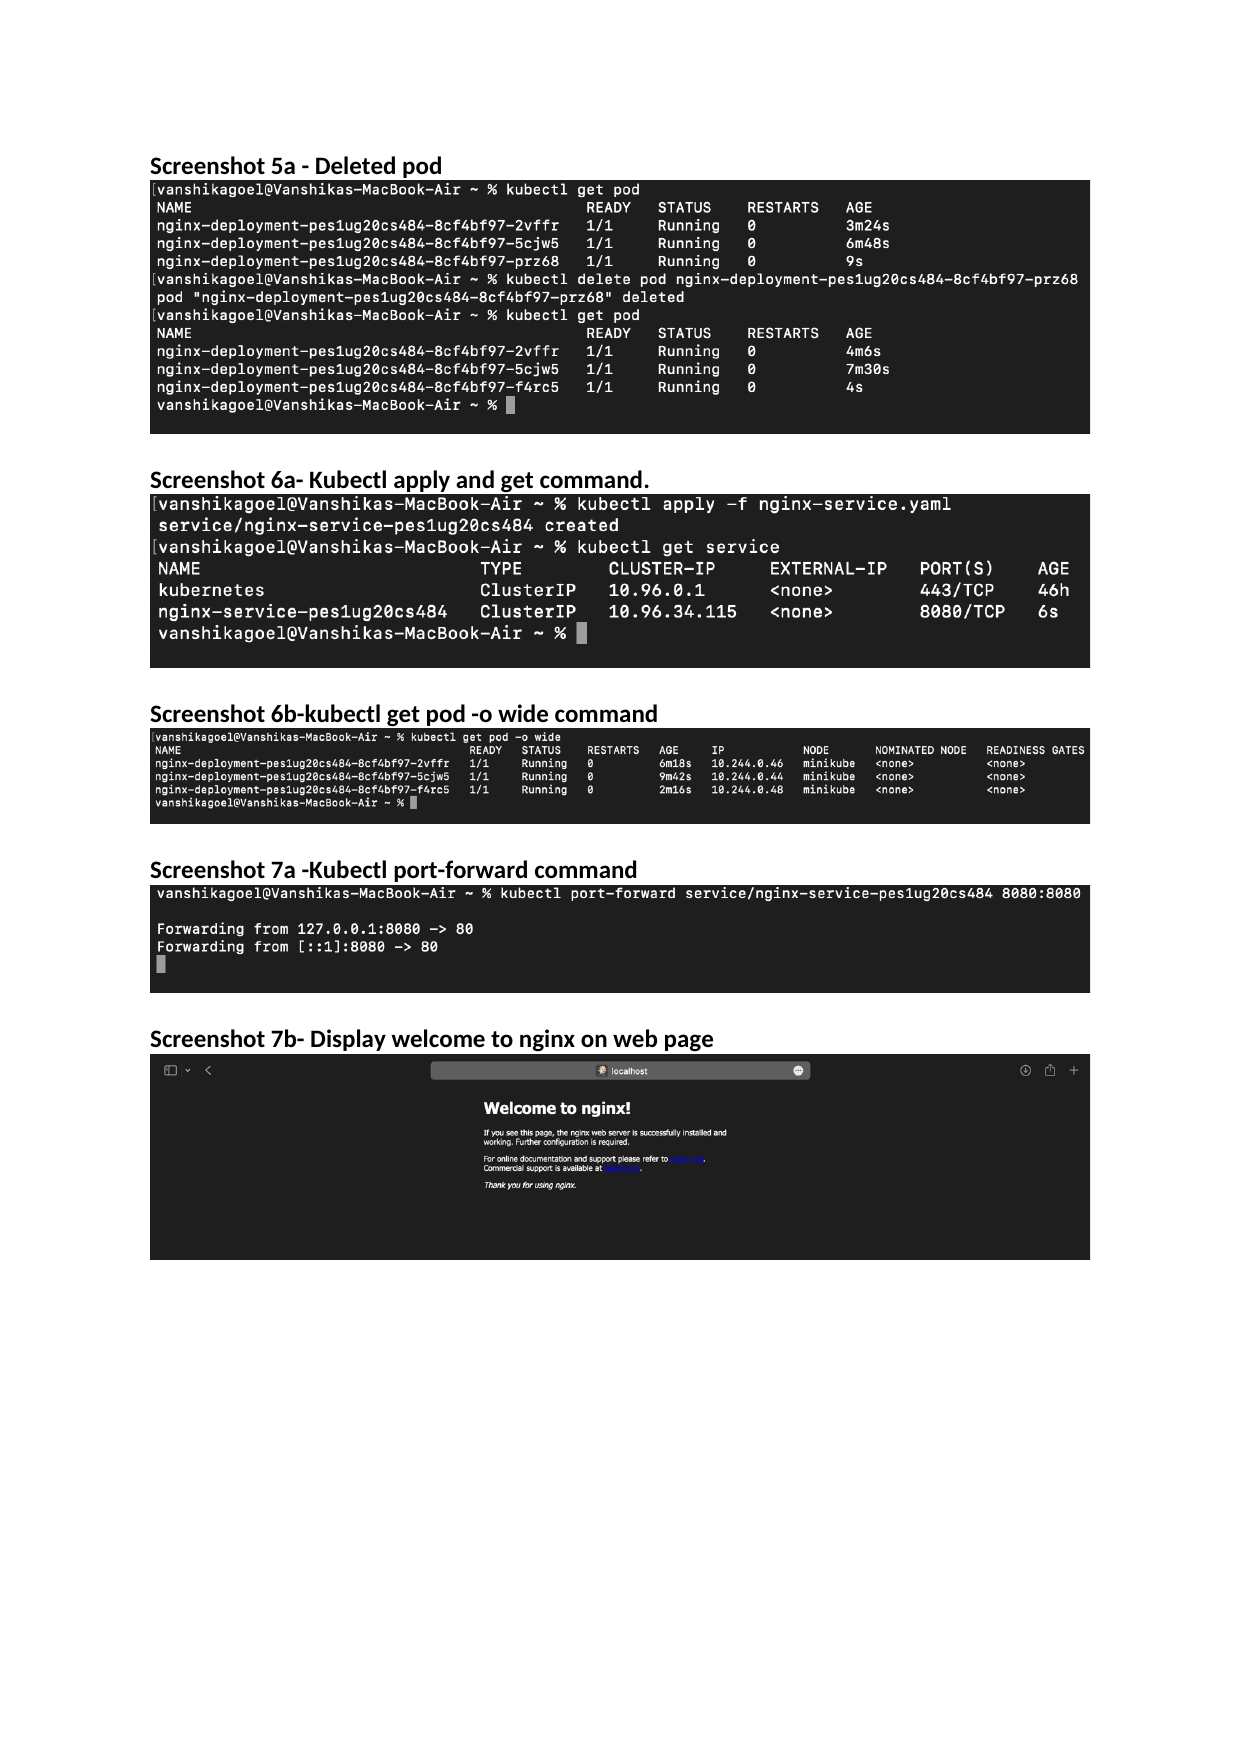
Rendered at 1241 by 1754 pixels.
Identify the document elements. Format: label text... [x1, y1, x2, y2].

text Screenshot 7b- Display welcome to nginx on web page [150, 1023, 1090, 1054]
text Screenshot 6b-kubectl get pod -o wide command [150, 698, 1090, 728]
picture [150, 885, 1091, 993]
picture [150, 494, 1091, 668]
text Screenshot 6a- Kubectl apply and get command. [150, 464, 1090, 494]
picture [150, 180, 1091, 434]
text Screenshot 5a - Deleted pod [150, 150, 1090, 180]
picture [150, 1054, 1091, 1260]
picture [150, 728, 1091, 824]
text Screenshot 7a -Kubectl port-forward command [150, 854, 1090, 885]
